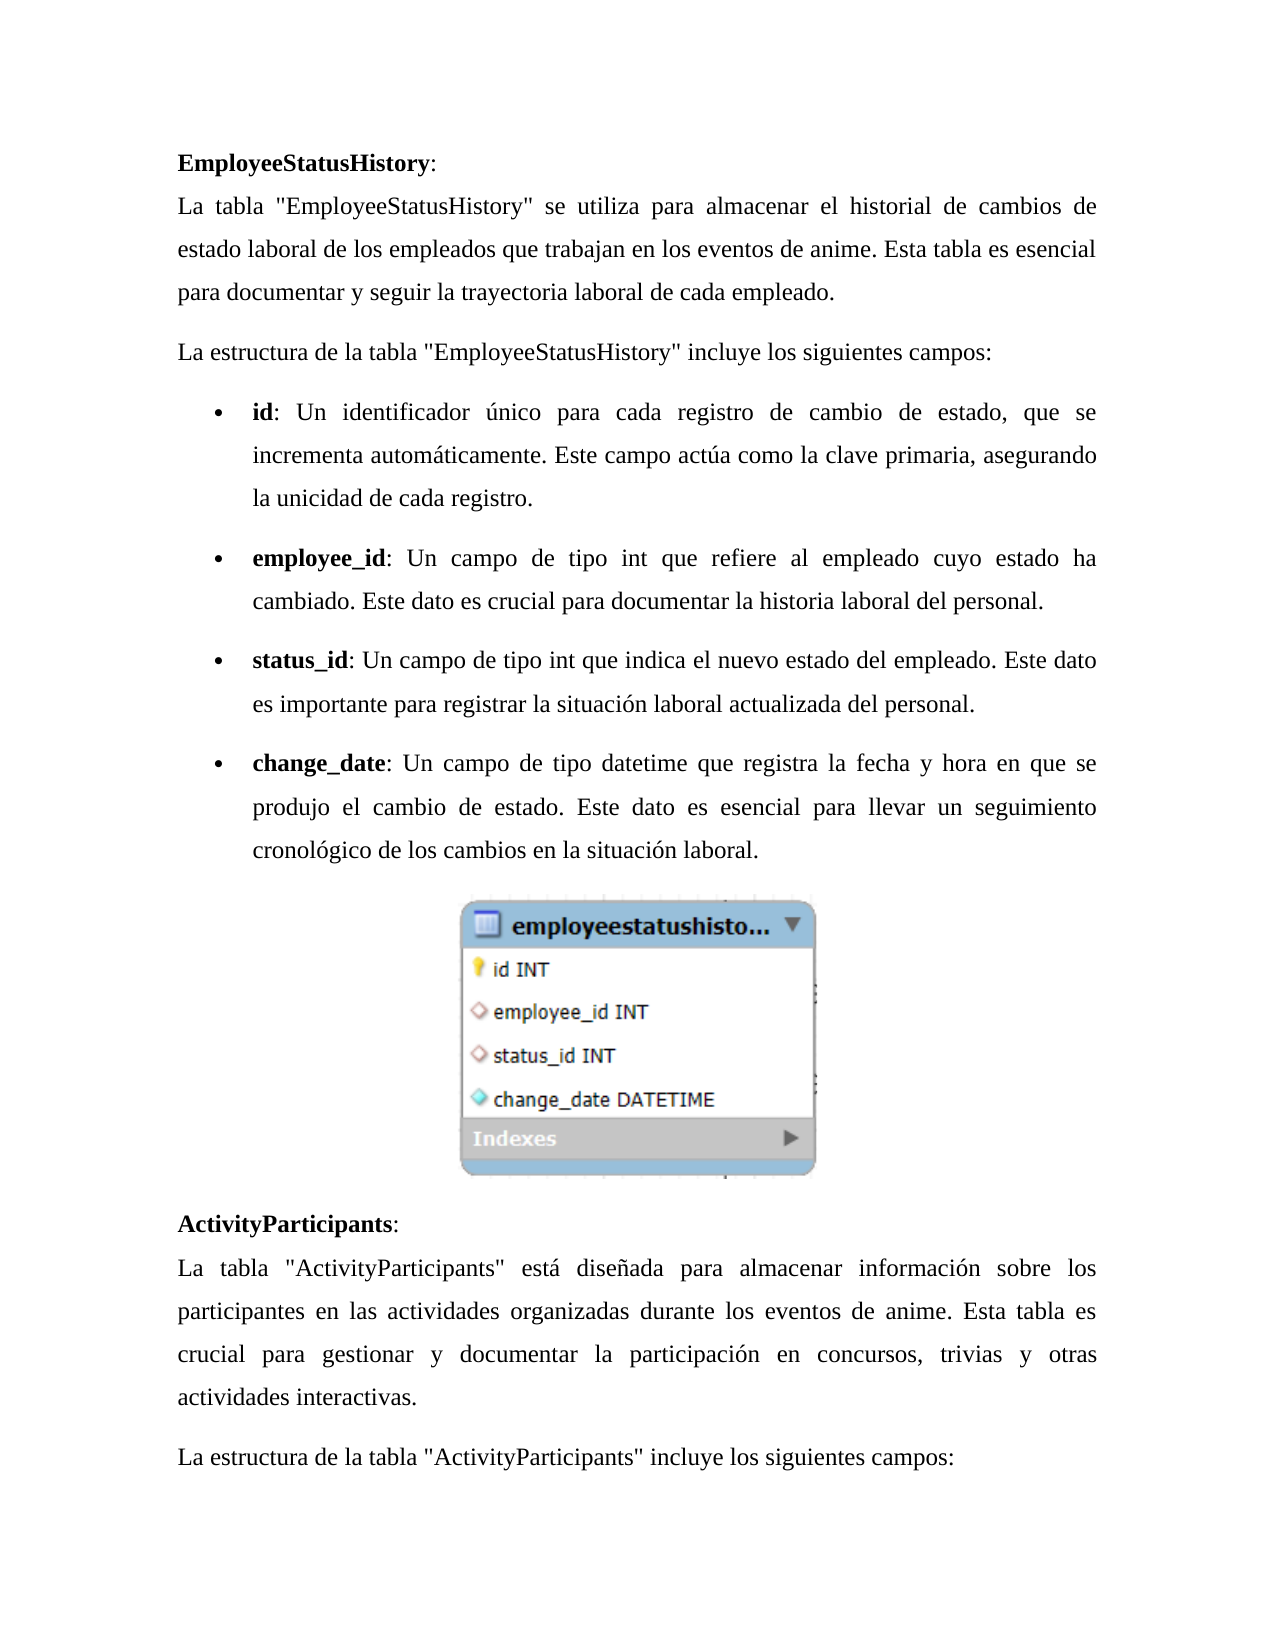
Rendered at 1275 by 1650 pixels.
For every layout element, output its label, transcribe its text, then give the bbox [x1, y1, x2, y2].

text ActivityParticipants: La tabla "ActivityParticipants" está diseñada para almacenar información sobre los participantes en las actividades organizadas durante los eventos de anime. Esta tabla es crucial para gestionar y documentar la participación en concursos, trivias y otras actividades interactivas. [177, 1209, 1098, 1411]
list id: Un identificador único para cada registro de cambio de estado, que se incrementa automáticamente. Este campo actúa como la clave primaria, asegurando la unicidad de cada registro. [215, 397, 1098, 512]
text La estructura de la tabla "ActivityParticipants" incluye los siguientes campos: [177, 1442, 1098, 1471]
picture [457, 894, 818, 1179]
text La estructura de la tabla "EmployeeStatusHistory" incluye los siguientes campos: [177, 337, 1098, 366]
list change_date: Un campo de tipo datetime que registra la fecha y hora en que se produjo el cambio de estado. Este dato es esencial para llevar un seguimiento cronológico de los cambios en la situación laboral. [215, 748, 1098, 863]
list employee_id: Un campo de tipo int que refiere al empleado cuyo estado ha cambiado. Este dato es crucial para documentar la historia laboral del personal. [215, 543, 1098, 614]
text EmployeeStatusHistory: La tabla "EmployeeStatusHistory" se utiliza para almacenar el historial de cambios de estado laboral de los empleados que trabajan en los eventos de anime. Esta tabla es esencial para documentar y seguir la trayectoria laboral de cada empleado. [177, 148, 1098, 306]
list status_id: Un campo de tipo int que indica el nuevo estado del empleado. Este dato es importante para registrar la situación laboral actualizada del personal. [215, 646, 1098, 717]
